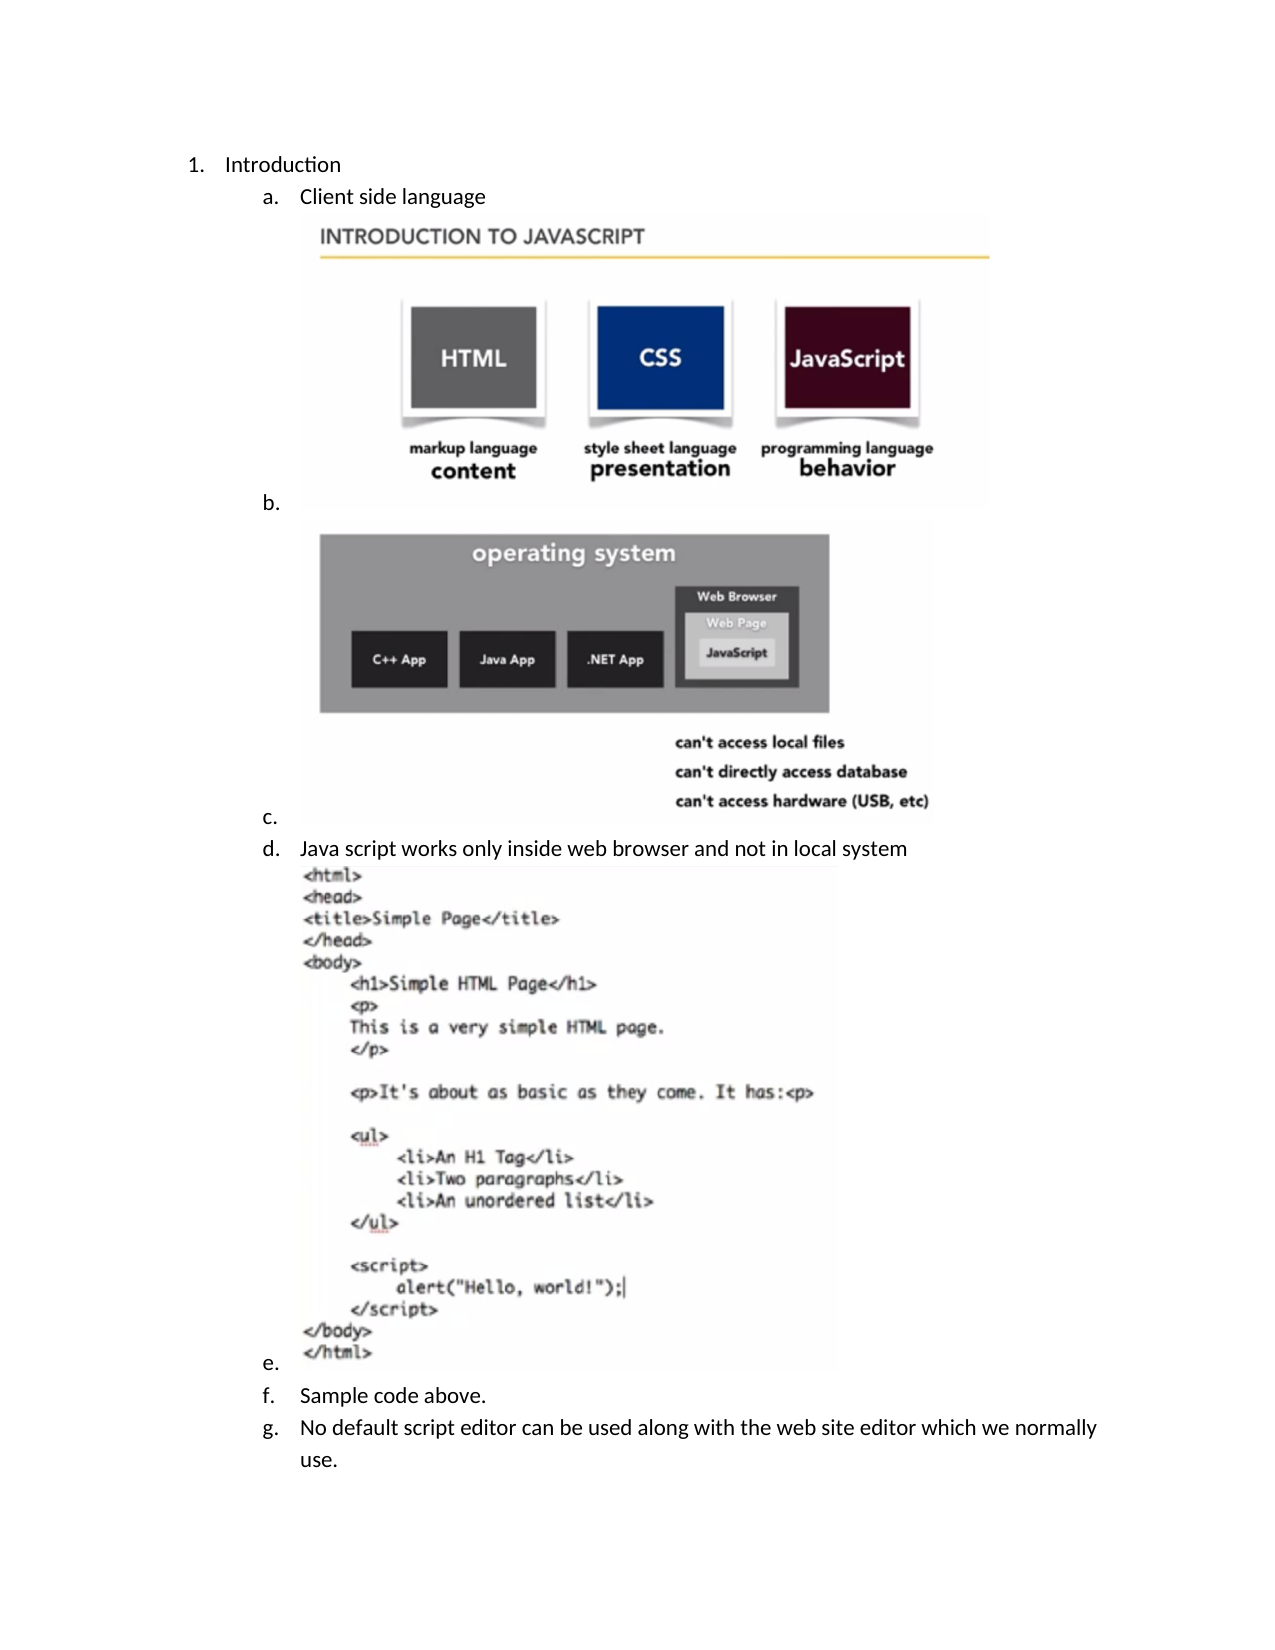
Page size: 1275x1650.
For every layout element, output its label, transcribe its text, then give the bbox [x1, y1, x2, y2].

list No default script editor can be used along with the web site editor which we normally use. [262, 1413, 1125, 1473]
picture [300, 520, 934, 825]
list Client side language [262, 182, 1125, 210]
list Java script works only inside web browser and not in local system [262, 834, 1125, 863]
list Sample code above. [262, 1381, 1125, 1409]
picture [300, 214, 990, 510]
picture [300, 866, 838, 1371]
list Introduction [187, 150, 1125, 178]
